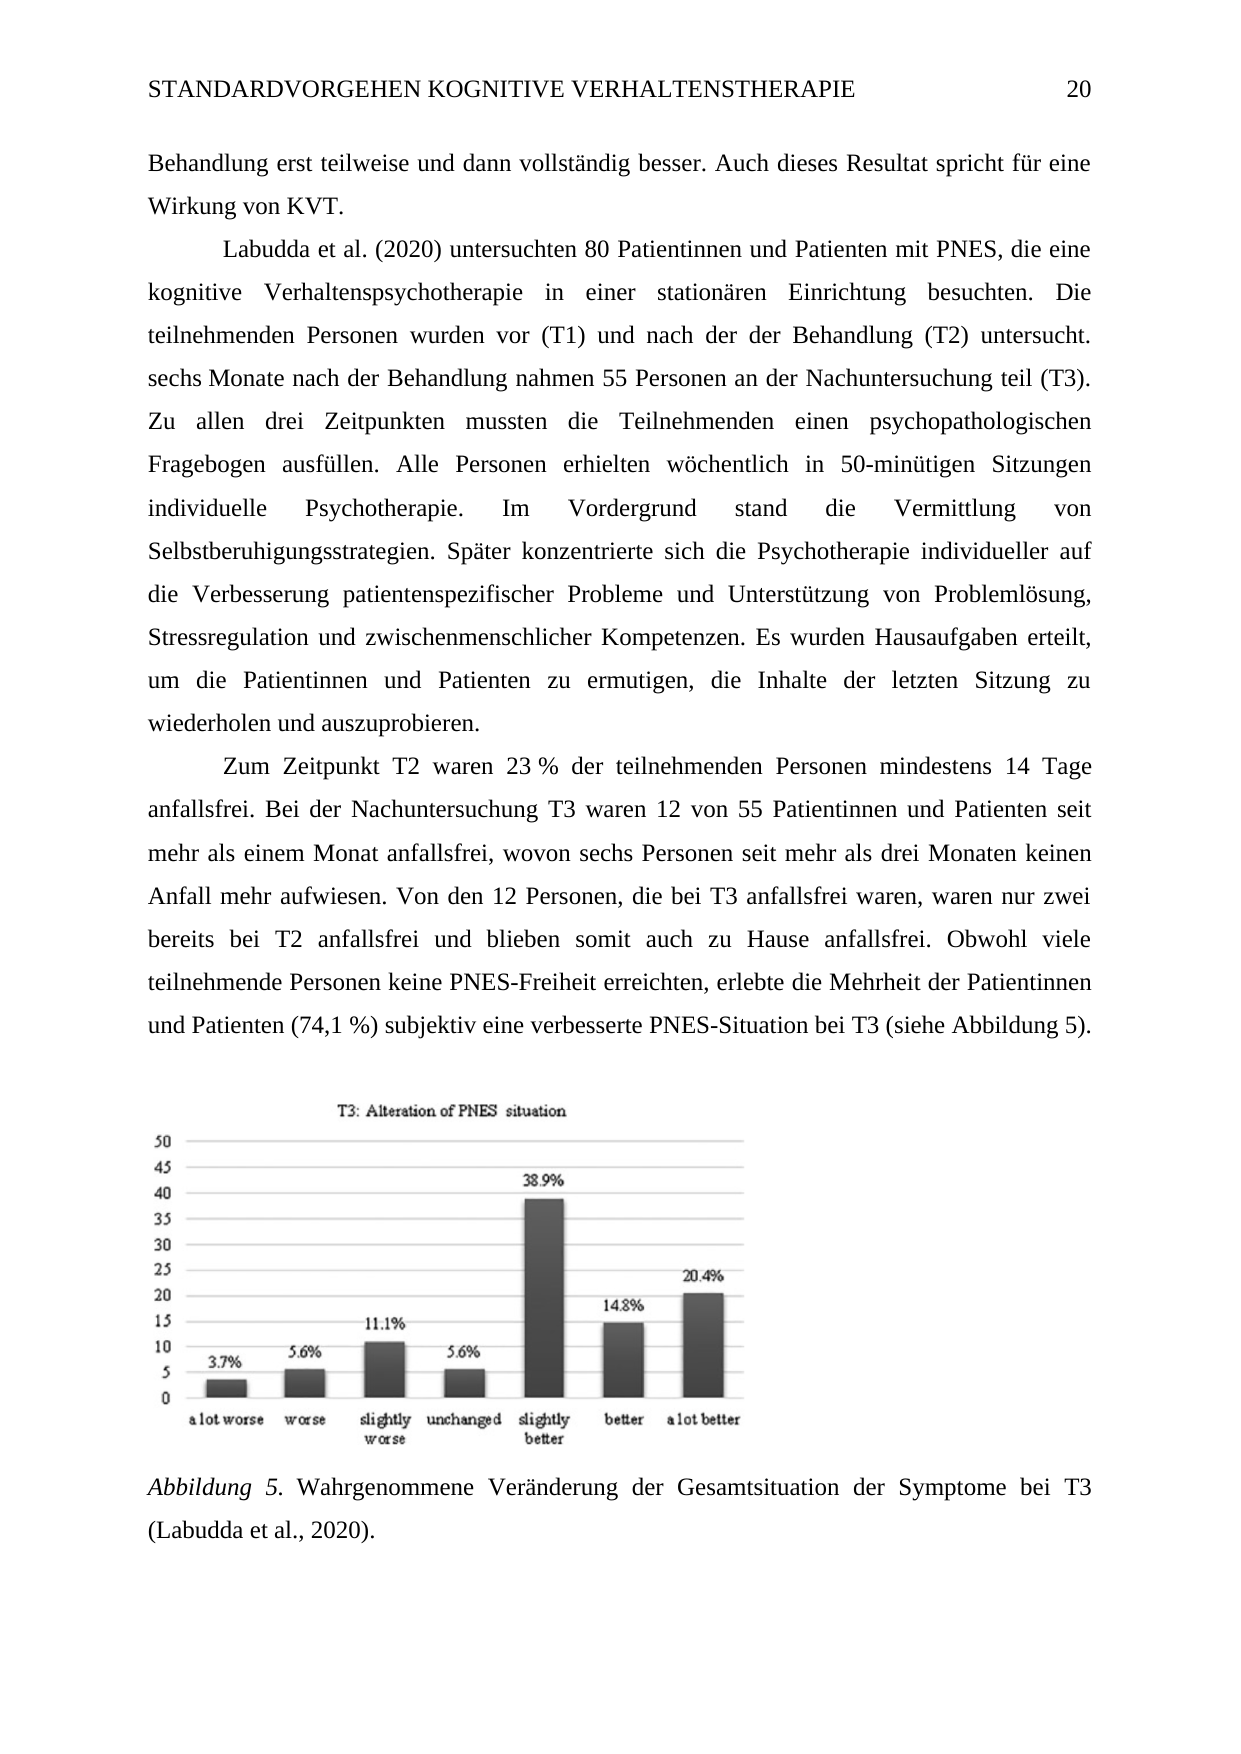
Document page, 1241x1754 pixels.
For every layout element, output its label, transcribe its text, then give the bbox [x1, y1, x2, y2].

text Zum Zeitpunkt T2 waren 23 % der teilnehmenden Personen mindestens 14 Tage anfallsfrei. Bei der Nachuntersuchung T3 waren 12 von 55 Patientinnen und Patienten seit mehr als einem Monat anfallsfrei, wovon sechs Personen seit mehr als drei Monaten keinen Anfall mehr aufwiesen. Von den 12 Personen, die bei T3 anfallsfrei waren, waren nur zwei bereits bei T2 anfallsfrei und blieben somit auch zu Hause anfallsfrei. Obwohl viele teilnehmende Personen keine PNES-Freiheit erreichten, erlebte die Mehrheit der Patientinnen und Patienten (74,1 %) subjektiv eine verbesserte PNES-Situation bei T3 (siehe Abbildung 5). [148, 751, 1092, 1039]
text Abbildung 5. Wahrgenommene Veränderung der Gesamtsituation der Symptome bei T3 (Labudda et al., 2020). [148, 1472, 1092, 1544]
picture [147, 1096, 781, 1458]
text Labudda et al. (2020) untersuchten 80 Patientinnen und Patienten mit PNES, die eine kognitive Verhaltenspsychotherapie in einer stationären Einrichtung besuchten. Die teilnehmenden Personen wurden vor (T1) und nach der der Behandlung (T2) untersucht. sechs Monate nach der Behandlung nahmen 55 Personen an der Nachuntersuchung teil (T3). Zu allen drei Zeitpunkten mussten die Teilnehmenden einen psychopathologischen Fragebogen ausfüllen. Alle Personen erhielten wöchentlich in 50-minütigen Sitzungen individuelle Psychotherapie. Im Vordergrund stand die Vermittlung von Selbstberuhigungsstrategien. Später konzentrierte sich die Psychotherapie individueller auf die Verbesserung patientenspezifischer Probleme und Unterstützung von Problemlösung, Stressregulation und zwischenmenschlicher Kompetenzen. Es wurden Hausaufgaben erteilt, um die Patientinnen und Patienten zu ermutigen, die Inhalte der letzten Sitzung zu wiederholen und auszuprobieren. [148, 234, 1092, 737]
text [148, 148, 1092, 219]
